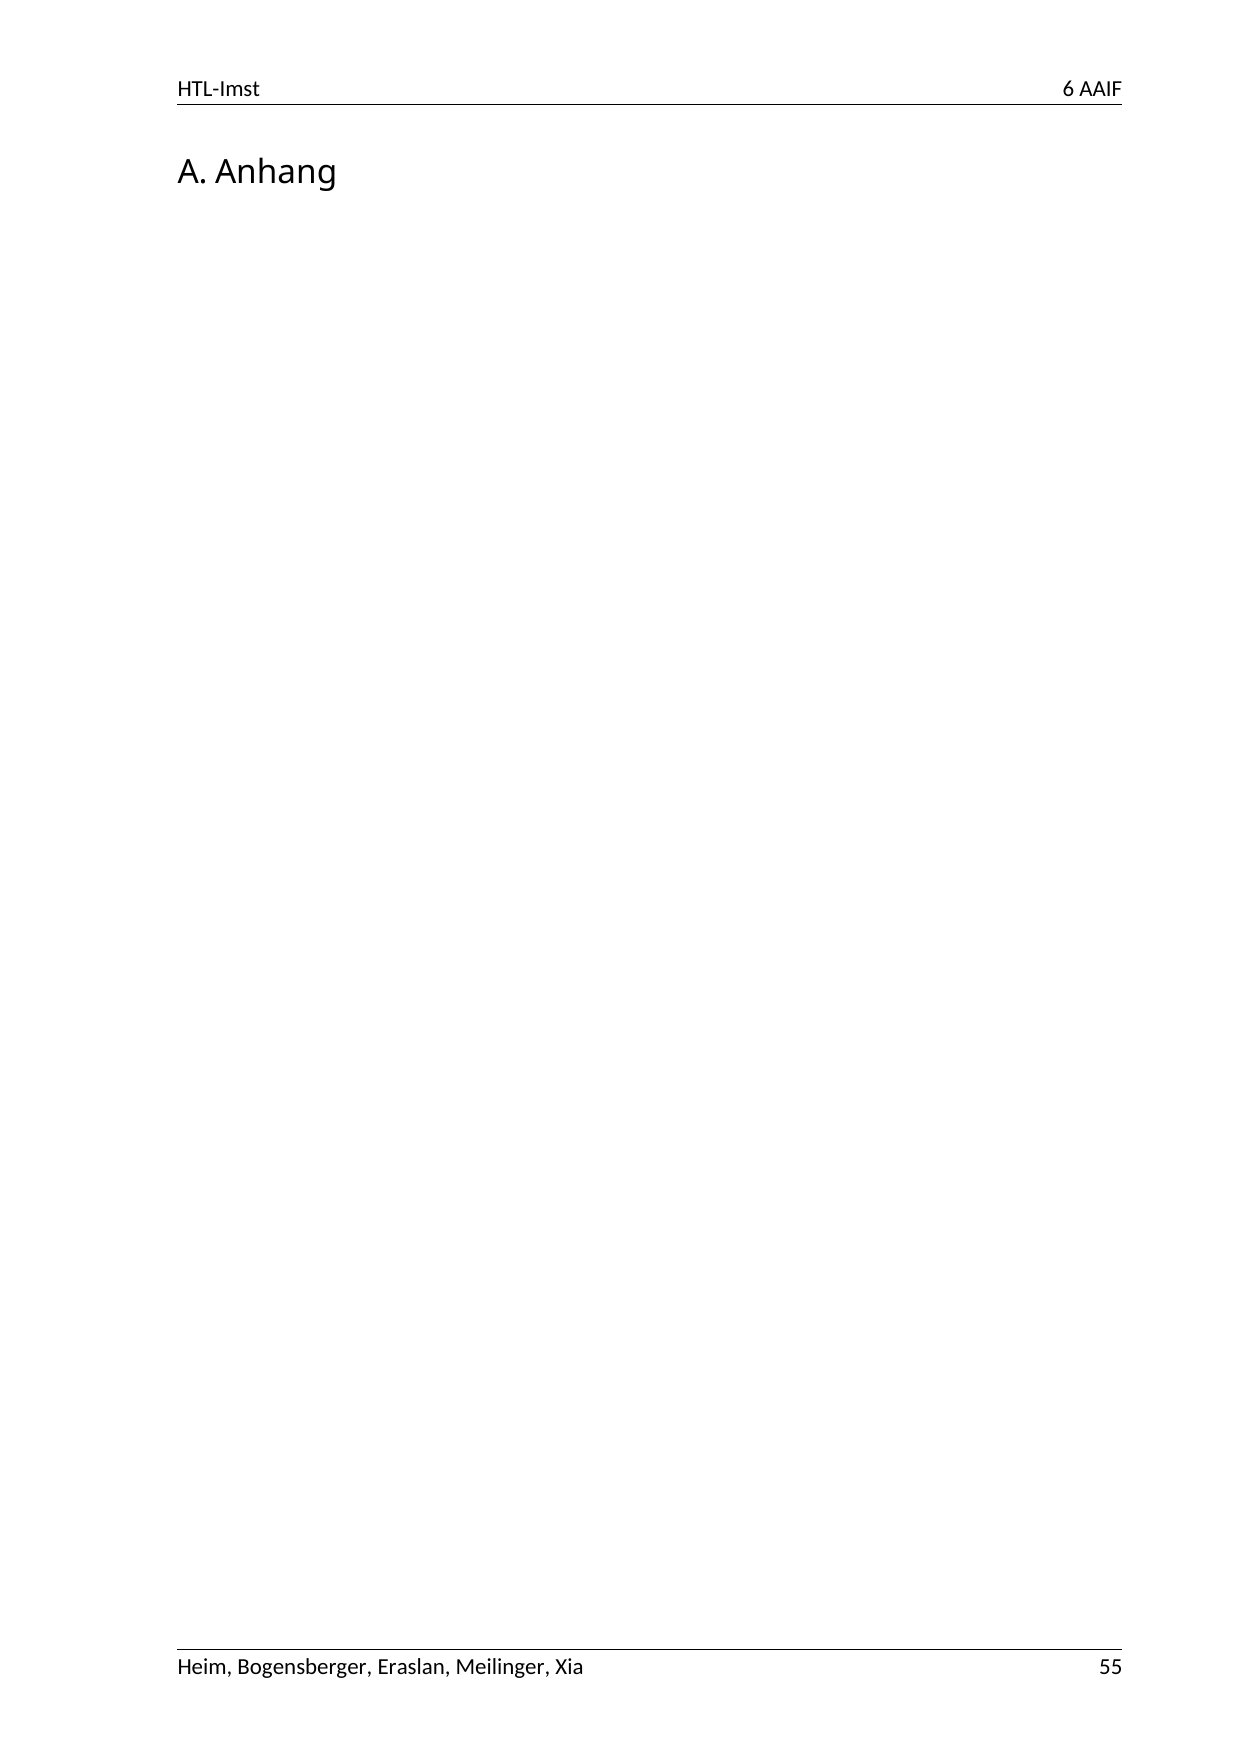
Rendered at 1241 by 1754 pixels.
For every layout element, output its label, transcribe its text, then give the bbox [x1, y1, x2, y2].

subtitle Anhang [177, 148, 1122, 193]
